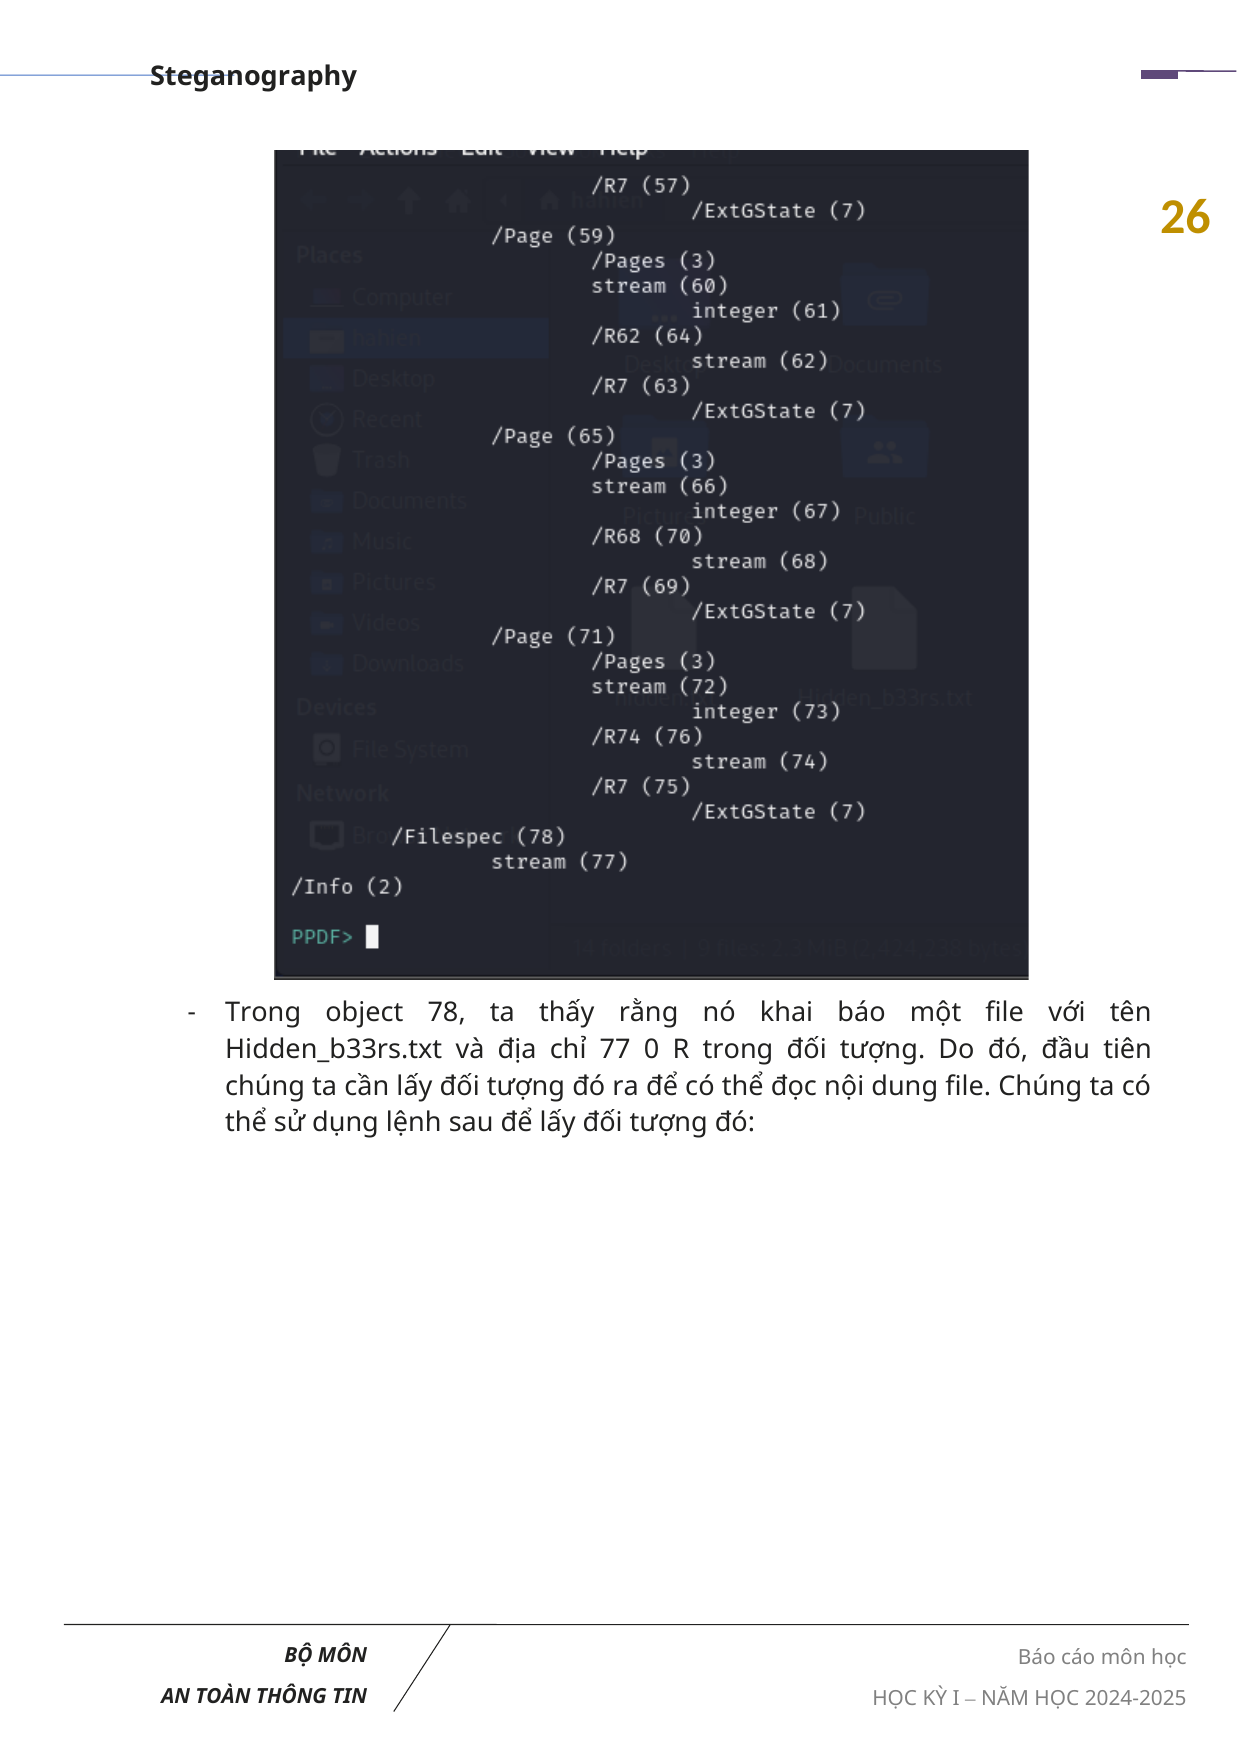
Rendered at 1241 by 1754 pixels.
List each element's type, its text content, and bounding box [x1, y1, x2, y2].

list Trong object 78, ta thấy rằng nó khai báo một file với tên Hidden_b33rs.txt và địa chỉ 77 0 R trong đối tượng. Do đó, đầu tiên chúng ta cần lấy đối tượng đó ra để có thể đọc nội dung file. Chúng ta có thể sử dụng lệnh sau để lấy đối tượng đó: [187, 992, 1153, 1140]
